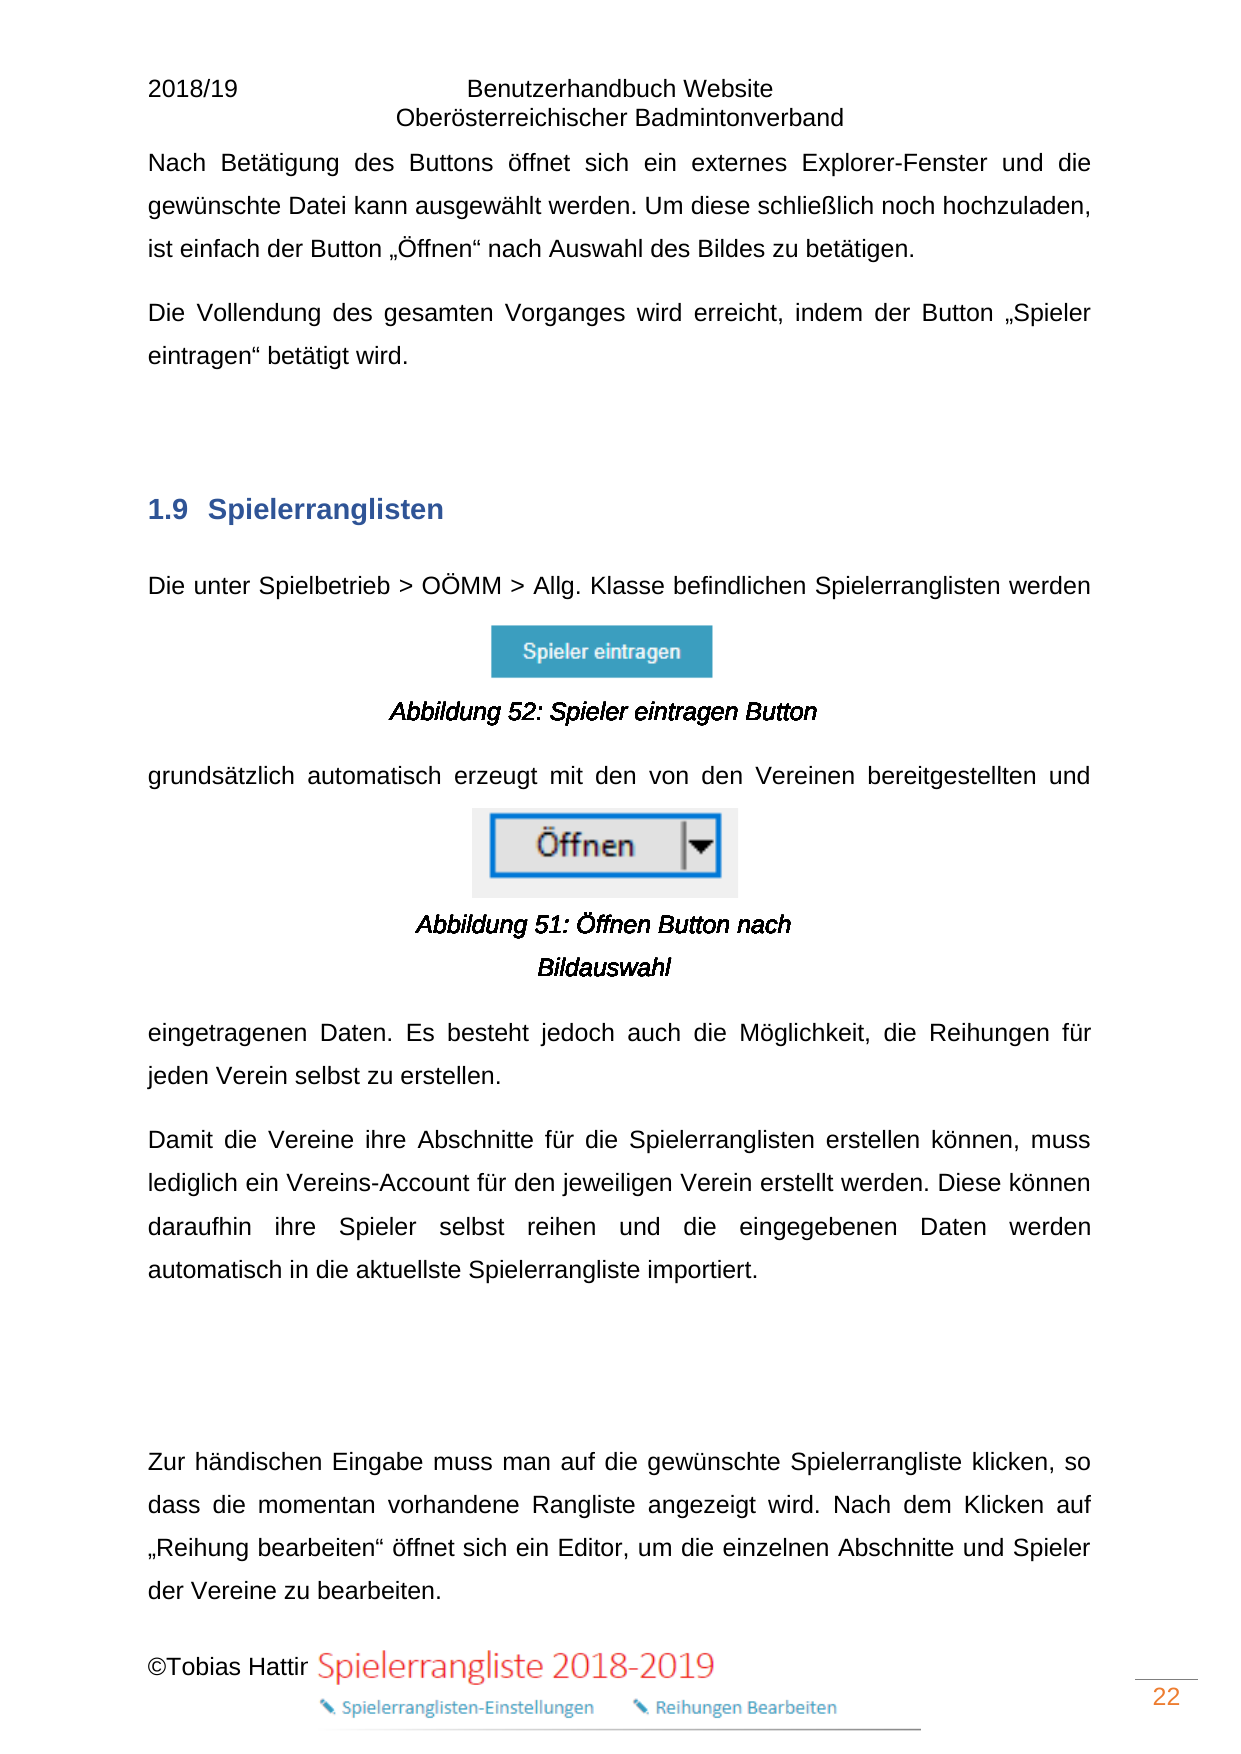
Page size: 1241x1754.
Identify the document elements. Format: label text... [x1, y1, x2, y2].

picture [308, 1645, 921, 1754]
text Die Vollendung des gesamten Vorganges wird erreicht, indem der Button „Spieler eintragen“ betätigt wird. [148, 298, 1093, 370]
text Die unter Spielbetrieb > OÖMM > Allg. Klasse befindlichen Spielerranglisten werden grundsätzlich automatisch erzeugt mit den von den Vereinen bereitgestellten und eingetragenen Daten. Es besteht jedoch auch die Möglichkeit, die Reihungen für jeden Verein selbst zu erstellen. [148, 571, 1093, 1090]
text Nach Betätigung des Buttons öffnet sich ein externes Explorer-Fenster und die gewünschte Datei kann ausgewählt werden. Um diese schließlich noch hochzuladen, ist einfach der Button „Öffnen“ nach Auswahl des Bildes zu betätigen. [148, 148, 1093, 263]
picture [472, 808, 739, 898]
text Damit die Vereine ihre Abschnitte für die Spielerranglisten erstellen können, muss lediglich ein Vereins-Account für den jeweiligen Verein erstellt werden. Diese können daraufhin ihre Spieler selbst reihen und die eingegebenen Daten werden automatisch in die aktuellste Spielerrangliste importiert. [148, 1125, 1093, 1283]
text Zur händischen Eingabe muss man auf die gewünschte Spielerrangliste klicken, so dass die momentan vorhandene Rangliste angezeigt wird. Nach dem Klicken auf „Reihung bearbeiten“ öffnet sich ein Editor, um die einzelnen Abschnitte und Spieler der Vereine zu bearbeiten. [148, 1447, 1093, 1605]
subtitle Spielerranglisten [148, 492, 1093, 525]
picture [479, 613, 730, 686]
